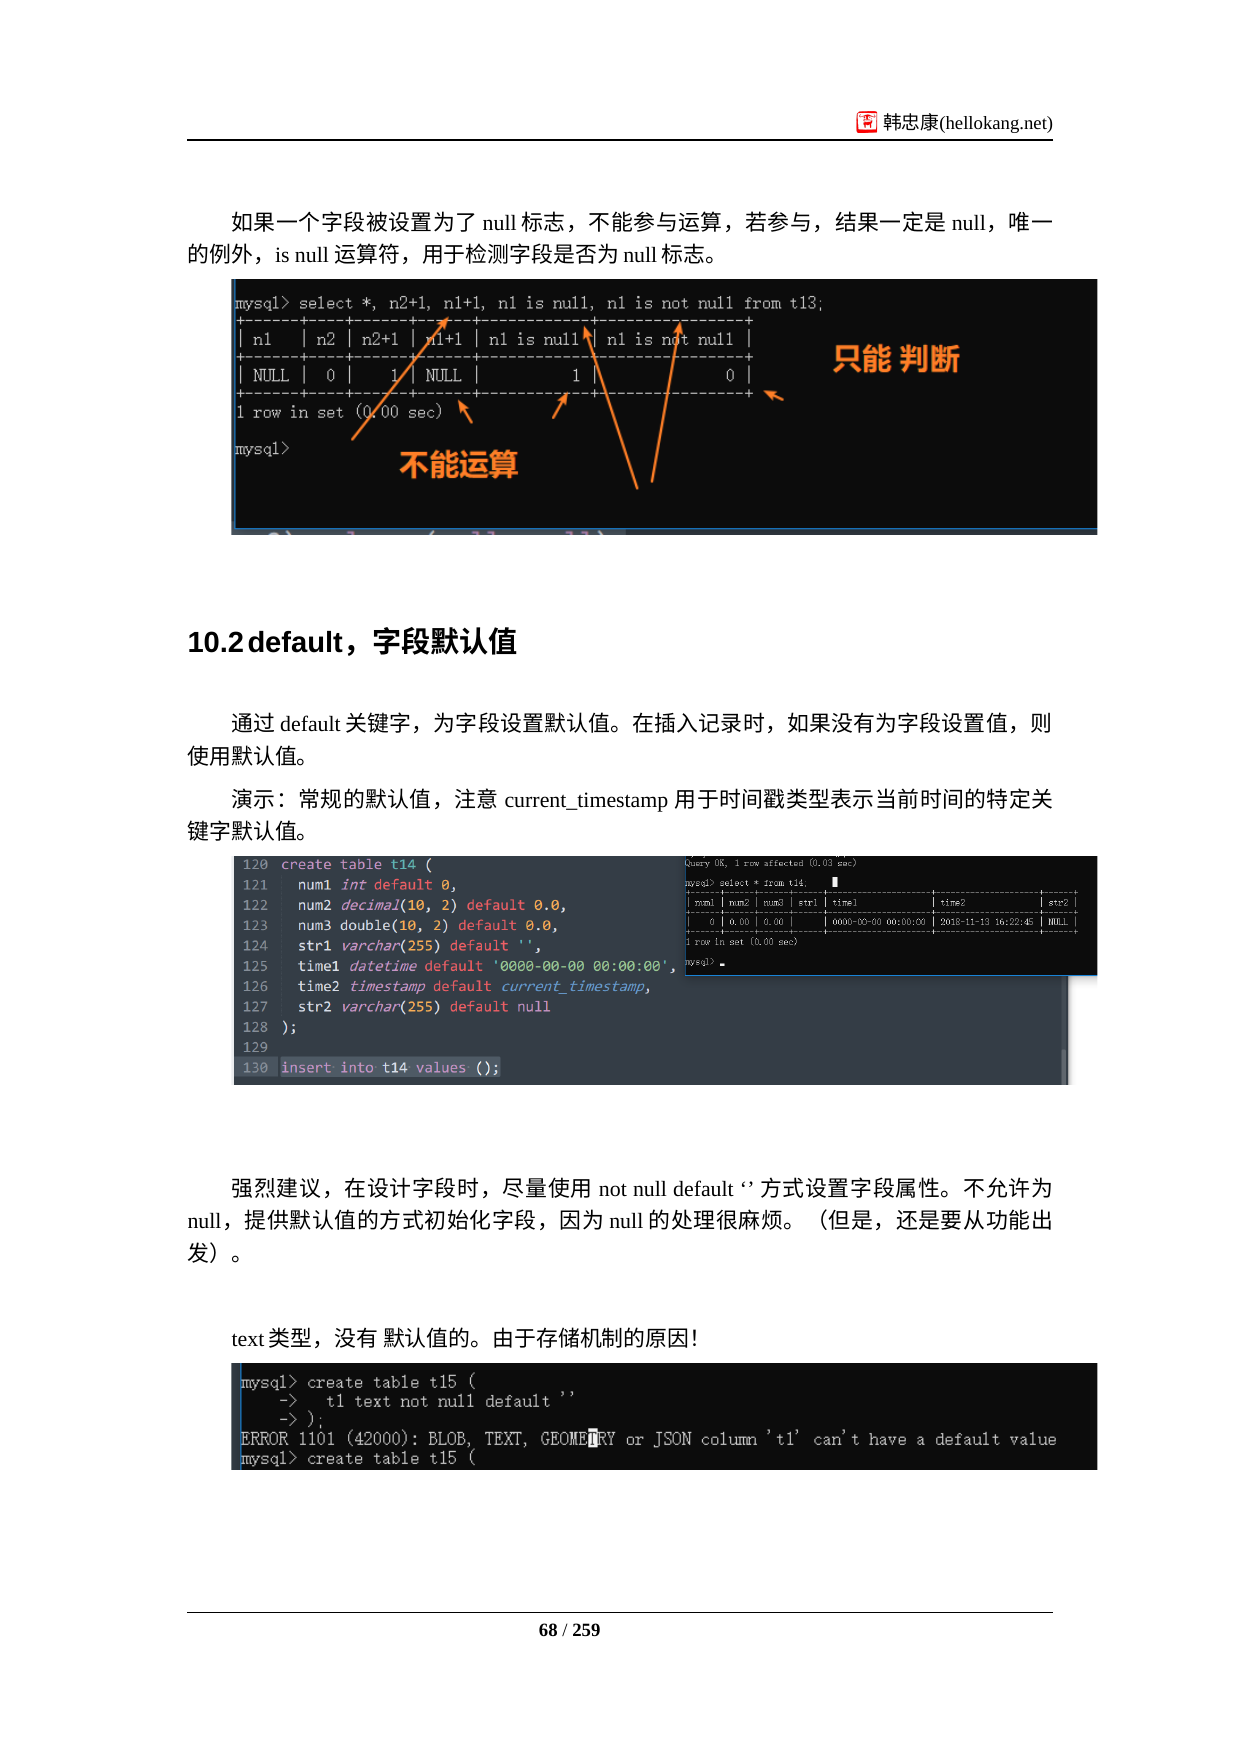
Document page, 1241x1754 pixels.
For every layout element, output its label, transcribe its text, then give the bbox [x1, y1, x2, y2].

picture [231, 279, 1098, 535]
text 演示：常规的默认值，注意 current_timestamp 用于时间戳类型表示当前时间的特定关键字默认值。 [187, 781, 1053, 846]
picture [231, 856, 1098, 1085]
text 通过default关键字，为字段设置默认值。在插入记录时，如果没有为字段设置值，则使用默认值。 [187, 706, 1053, 771]
text 强烈建议，在设计字段时，尽量使用 not null default ‘’ 方式设置字段属性。不允许为null，提供默认值的方式初始化字段，因为null的处理很麻烦。（但是，还是要从功能出发）。 [187, 1170, 1053, 1268]
text 如果一个字段被设置为了null标志，不能参与运算，若参与，结果一定是null，唯一的例外，is null 运算符，用于检测字段是否为null标志。 [187, 204, 1053, 269]
subtitle default，字段默认值 [187, 607, 1053, 672]
picture [856, 111, 878, 133]
text text类型，没有 默认值的。由于存储机制的原因！ [187, 1321, 1053, 1353]
picture [231, 1363, 1098, 1470]
